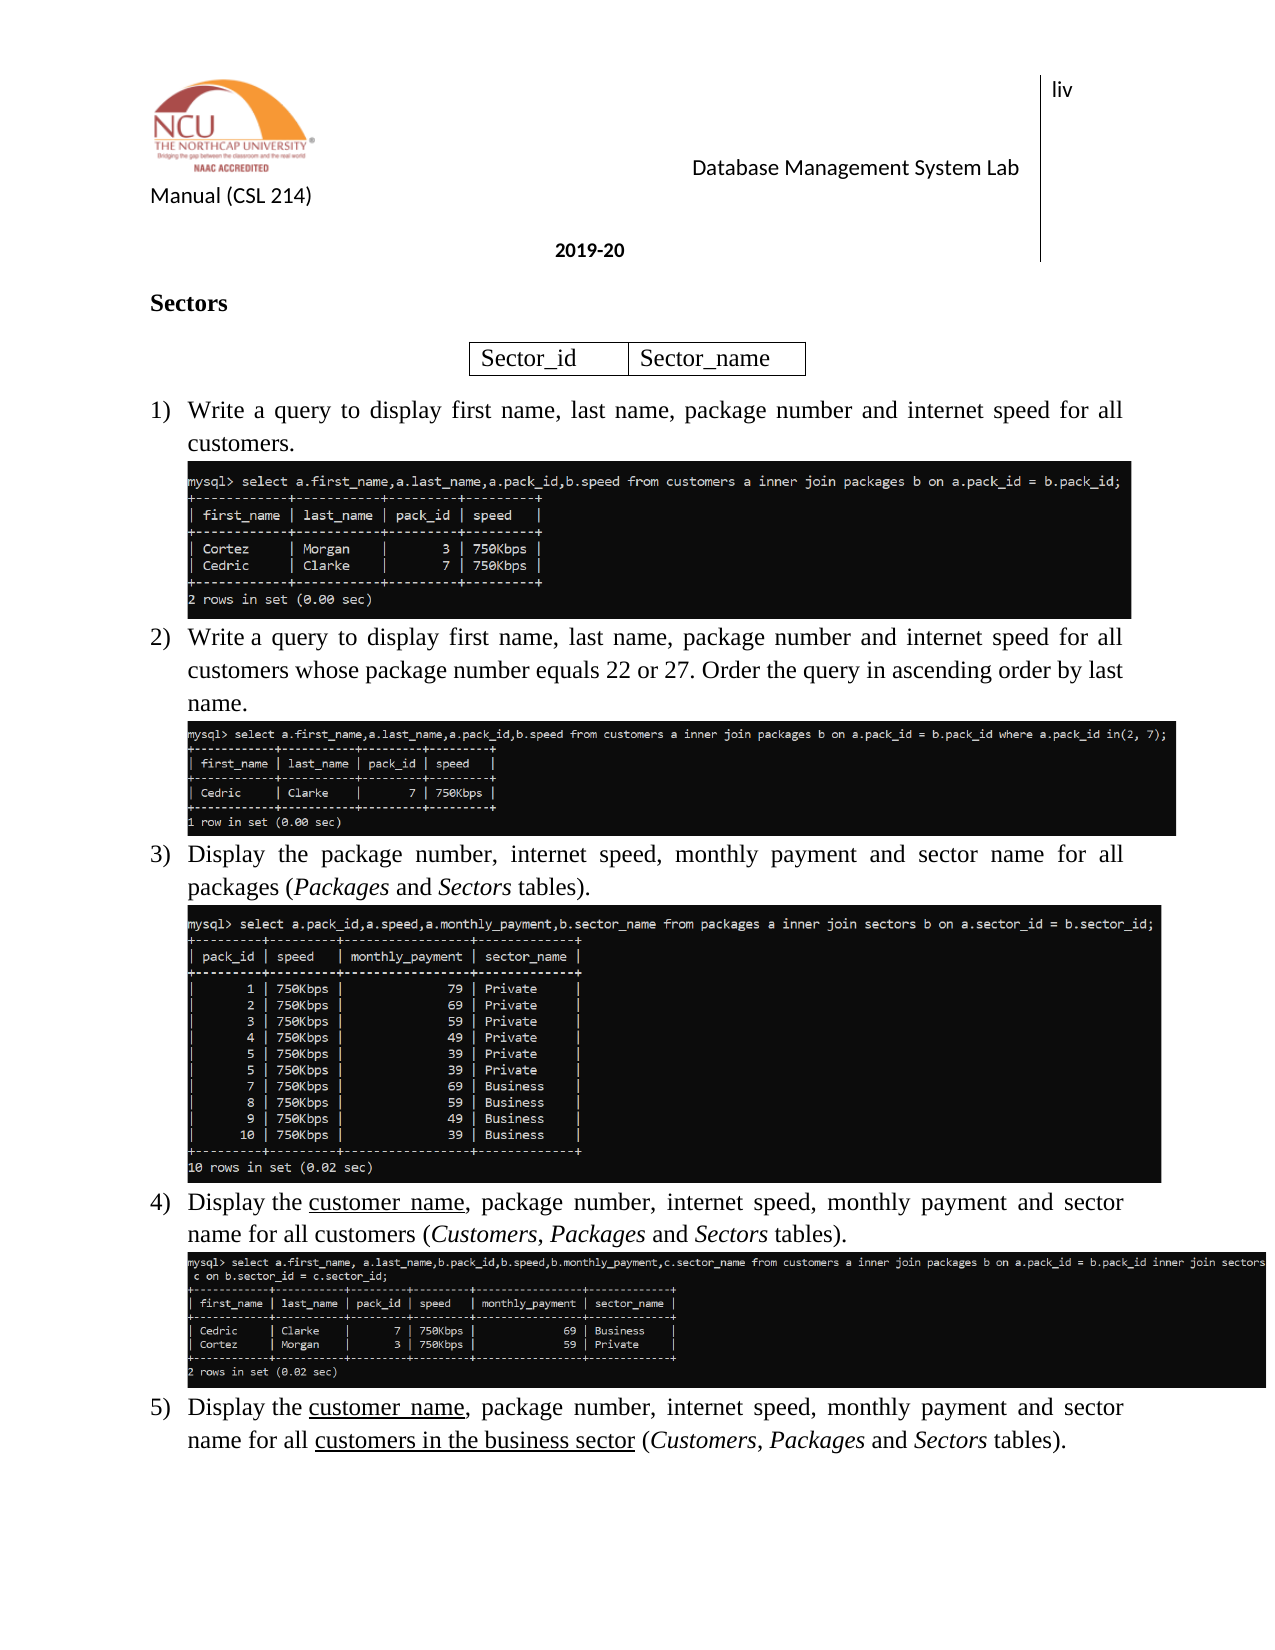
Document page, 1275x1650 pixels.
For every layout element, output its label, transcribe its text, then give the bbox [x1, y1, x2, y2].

list Write a query to display first name, last name, package number and internet speed for all customers whose package number equals 22 or 27. Order the query in ascending order by last name. [150, 622, 1124, 717]
picture [150, 75, 316, 175]
list Display the package number, internet speed, monthly payment and sector name for all packages (Packages and Sectors tables). [150, 839, 1124, 901]
list Display the customer name, package number, internet speed, monthly payment and sector name for all customers (Customers, Packages and Sectors tables). [150, 1187, 1124, 1248]
table_header Sector_id [470, 343, 628, 375]
picture [187, 721, 1177, 836]
list Write a query to display first name, last name, package number and internet speed for all customers. [150, 395, 1124, 457]
text Sectors [150, 288, 1125, 316]
list Display the customer name, package number, internet speed, monthly payment and sector name for all customers in the business sector (Customers, Packages and Sectors tables). [150, 1392, 1124, 1454]
picture [187, 905, 1162, 1183]
picture [187, 1252, 1267, 1388]
picture [187, 461, 1132, 619]
table_header Sector_name [629, 343, 805, 375]
